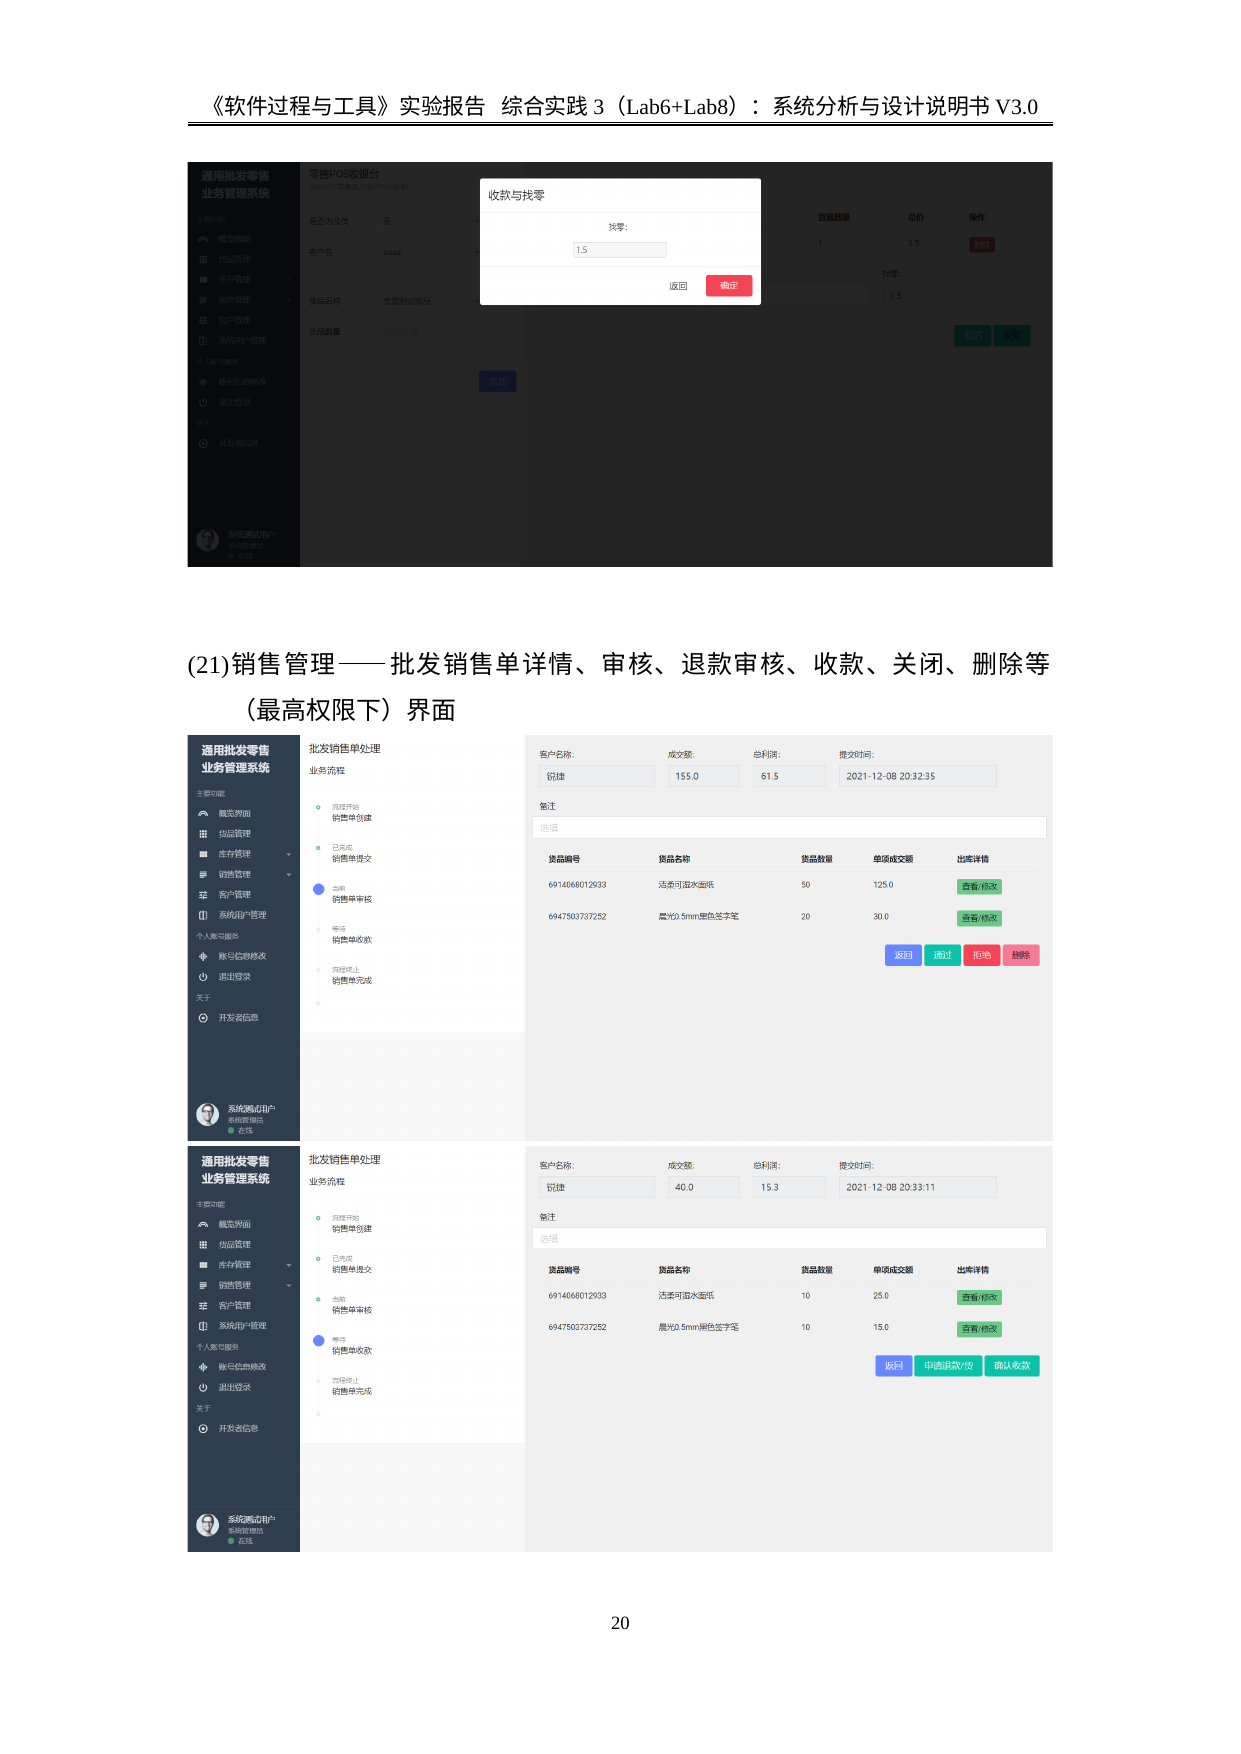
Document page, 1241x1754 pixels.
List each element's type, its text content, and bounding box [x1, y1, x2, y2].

picture [187, 735, 1053, 1141]
picture [187, 1146, 1053, 1552]
picture [187, 162, 1053, 567]
list 销售管理——批发销售单详情、审核、退款审核、收款、关闭、删除等（最高权限下）界面 [187, 645, 1053, 726]
